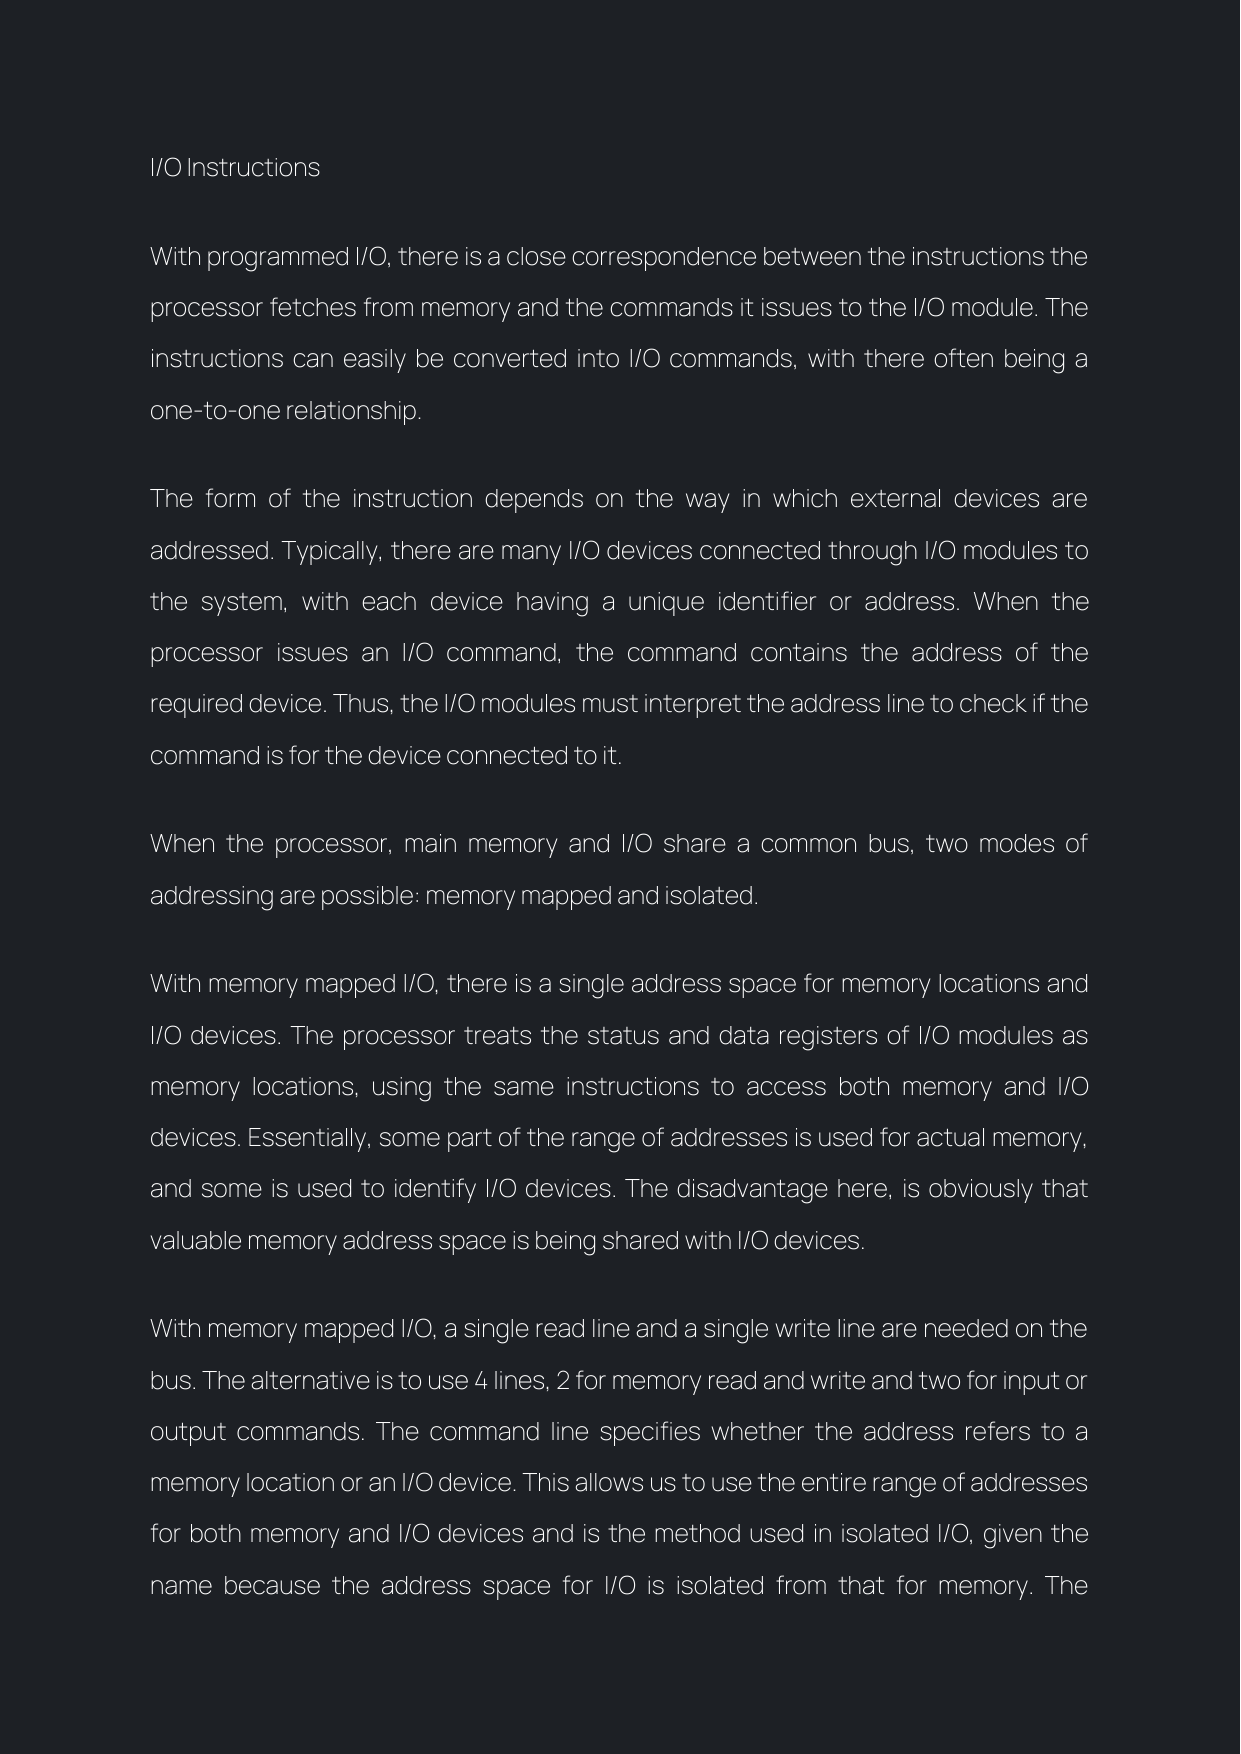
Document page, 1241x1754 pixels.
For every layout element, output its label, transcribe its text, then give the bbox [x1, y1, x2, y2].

text When the processor, main memory and I/O share a common bus, two modes of addressing are possible: memory mapped and isolated. [150, 826, 1090, 912]
text The form of the instruction depends on the way in which external devices are addressed. Typically, there are many I/O devices connected through I/O modules to the system, with each device having a unique identifier or address. When the processor issues an I/O command, the command contains the address of the required device. Thus, the I/O modules must interpret the address line to check if the command is for the device connected to it. [150, 481, 1090, 772]
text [150, 1311, 1090, 1602]
text With memory mapped I/O, there is a single address space for memory locations and I/O devices. The processor treats the status and data registers of I/O modules as memory locations, using the same instructions to access both memory and I/O devices. Essentially, some part of the range of addresses is used for actual memory, and some is used to identify I/O devices. The disadvantage here, is obviously that valuable memory address space is being shared with I/O devices. [150, 966, 1090, 1257]
text With programmed I/O, there is a close correspondence between the instructions the processor fetches from memory and the commands it issues to the I/O module. The instructions can easily be converted into I/O commands, with there often being a one-to-one relationship. [150, 239, 1090, 427]
subtitle I/O Instructions [150, 150, 1090, 184]
